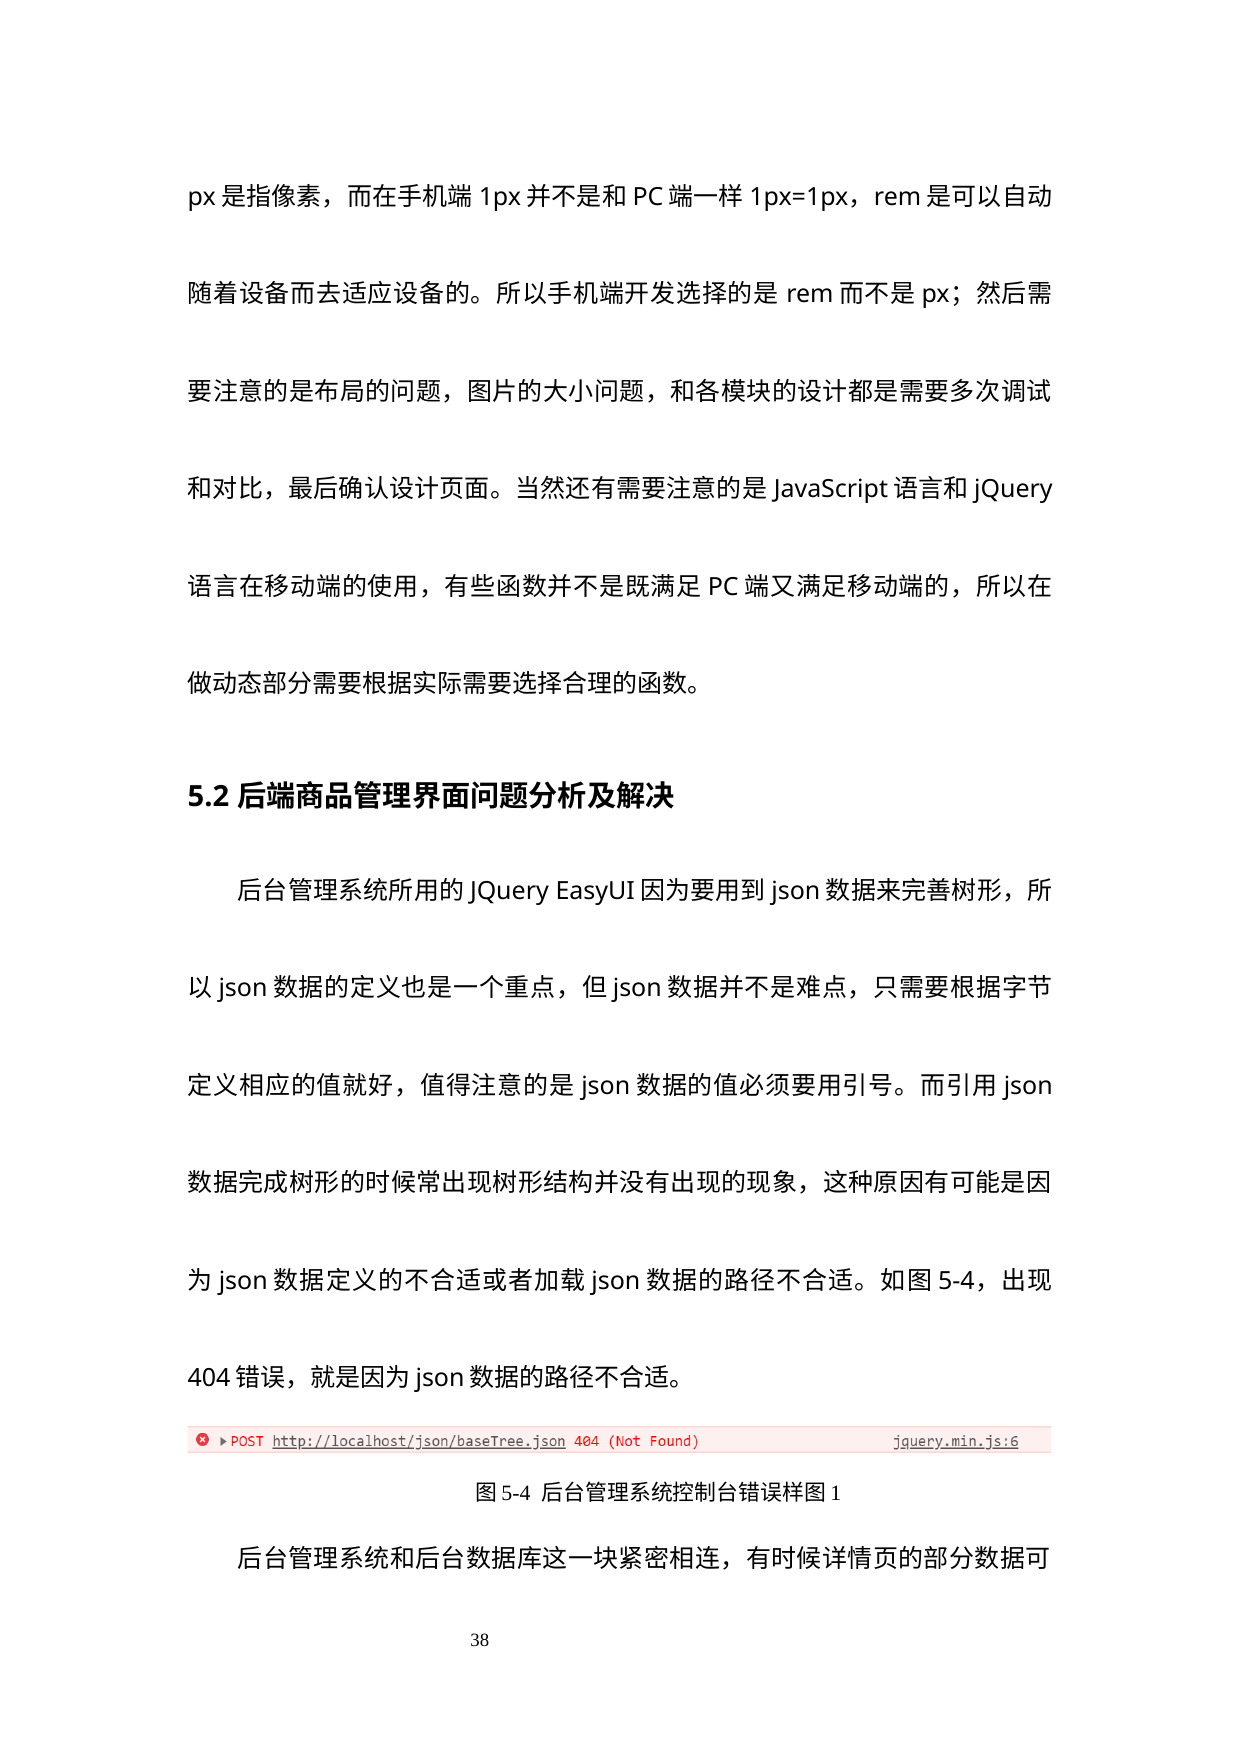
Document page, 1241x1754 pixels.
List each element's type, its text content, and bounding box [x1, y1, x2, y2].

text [187, 162, 1053, 714]
subtitle 5.2 后端商品管理界面问题分析及解决 [187, 762, 1053, 827]
picture [187, 1426, 1052, 1455]
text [187, 1524, 1053, 1589]
text 后台管理系统所用的JQuery EasyUI因为要用到json数据来完善树形，所以json数据的定义也是一个重点，但json数据并不是难点，只需要根据字节定义相应的值就好，值得注意的是json数据的值必须要用引号。而引用json数据完成树形的时候常出现树形结构并没有出现的现象，这种原因有可能是因为json数据定义的不合适或者加载json数据的路径不合适。如图5-4，出现404错误，就是因为json数据的路径不合适。 [187, 856, 1053, 1408]
